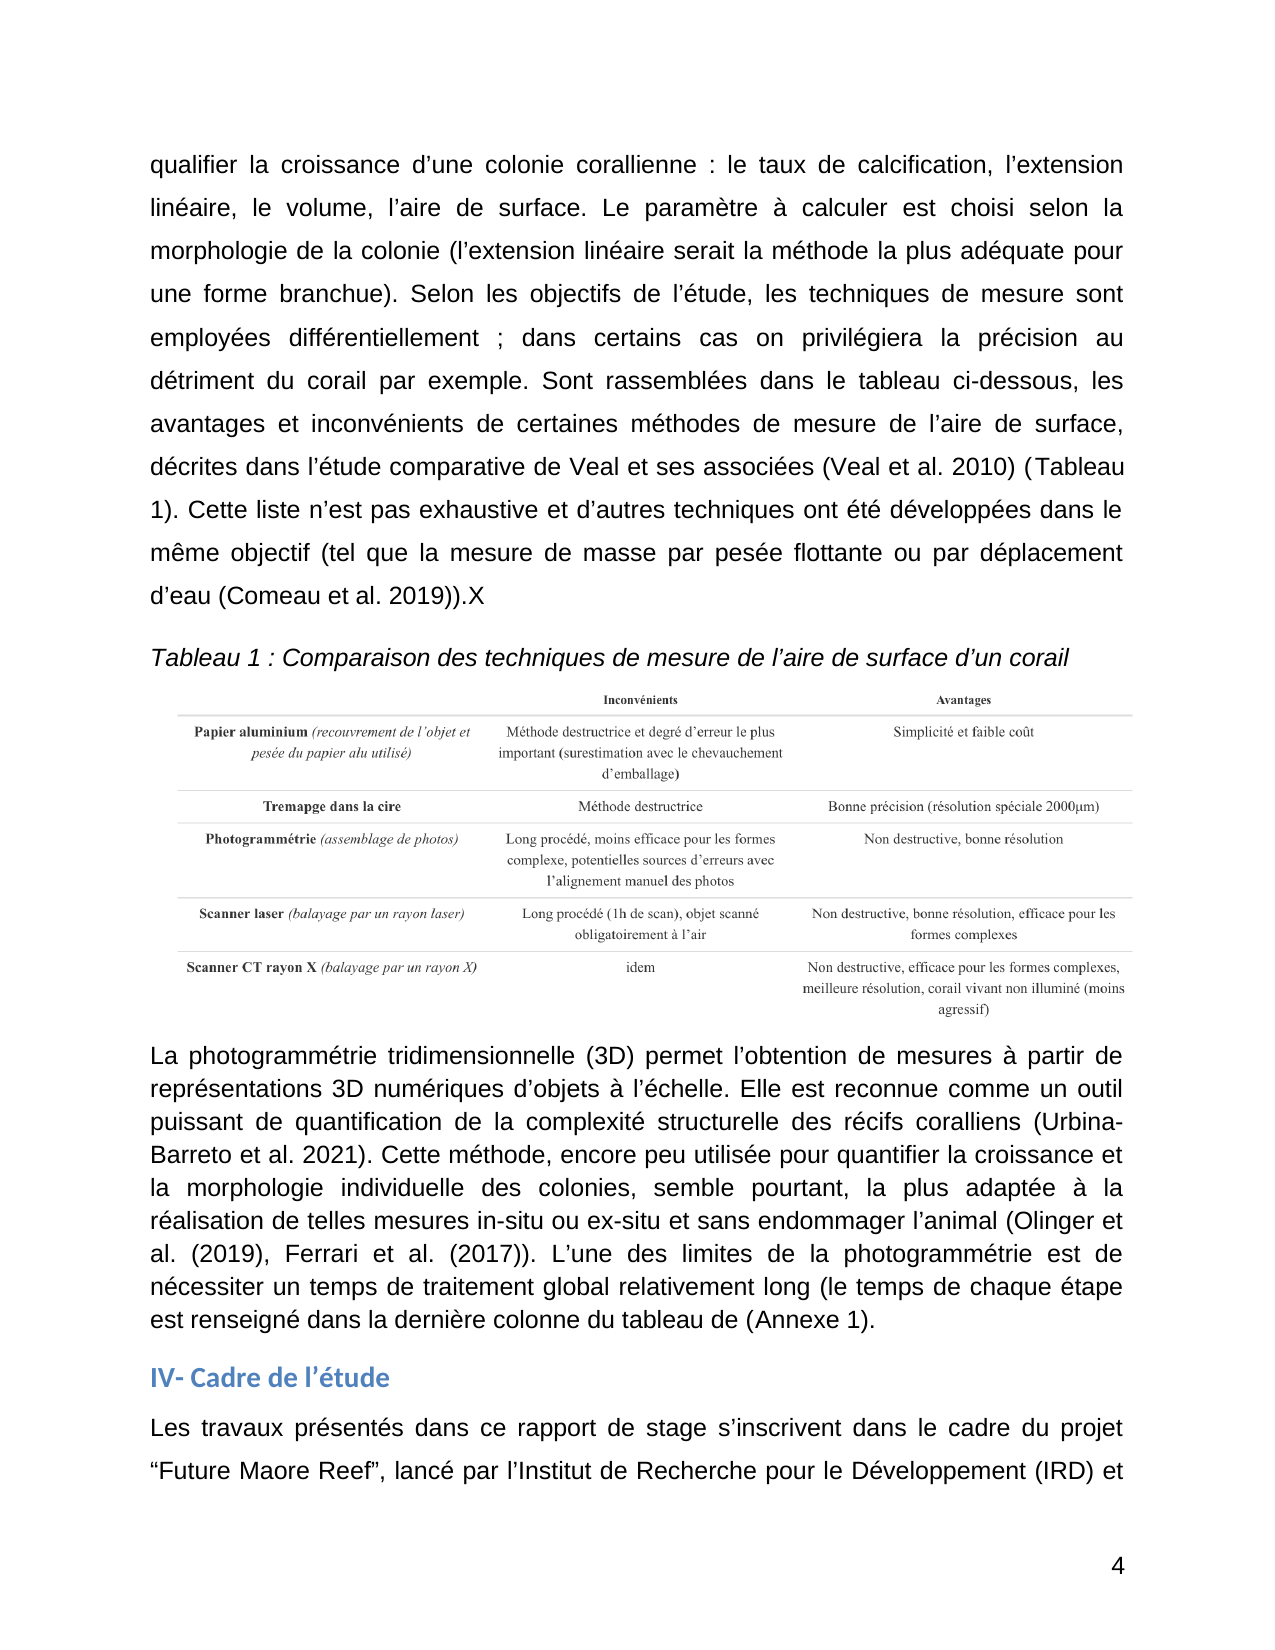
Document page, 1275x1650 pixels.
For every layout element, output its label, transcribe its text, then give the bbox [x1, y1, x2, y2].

text La photogrammétrie tridimensionnelle (3D) permet l’obtention de mesures à partir de représentations 3D numériques d’objets à l’échelle. Elle est reconnue comme un outil puissant de quantification de la complexité structurelle des récifs coralliens (Urbina-Barreto et al. 2021). Cette méthode, encore peu utilisée pour quantifier la croissance et la morphologie individuelle des colonies, semble pourtant, la plus adaptée à la réalisation de telles mesures in-situ ou ex-situ et sans endommager l’animal (Olinger et al. (2019), Ferrari et al. (2017)). L’une des limites de la photogrammétrie est de nécessiter un temps de traitement global relativement long (le temps de chaque étape est renseigné dans la dernière colonne du tableau de (Annexe 1). [150, 1041, 1125, 1334]
text Tableau 1 : Comparaison des techniques de mesure de l’aire de surface d’un corail [150, 643, 1125, 672]
picture [168, 690, 1144, 1022]
subtitle IV- Cadre de l’étude [150, 1359, 1125, 1394]
